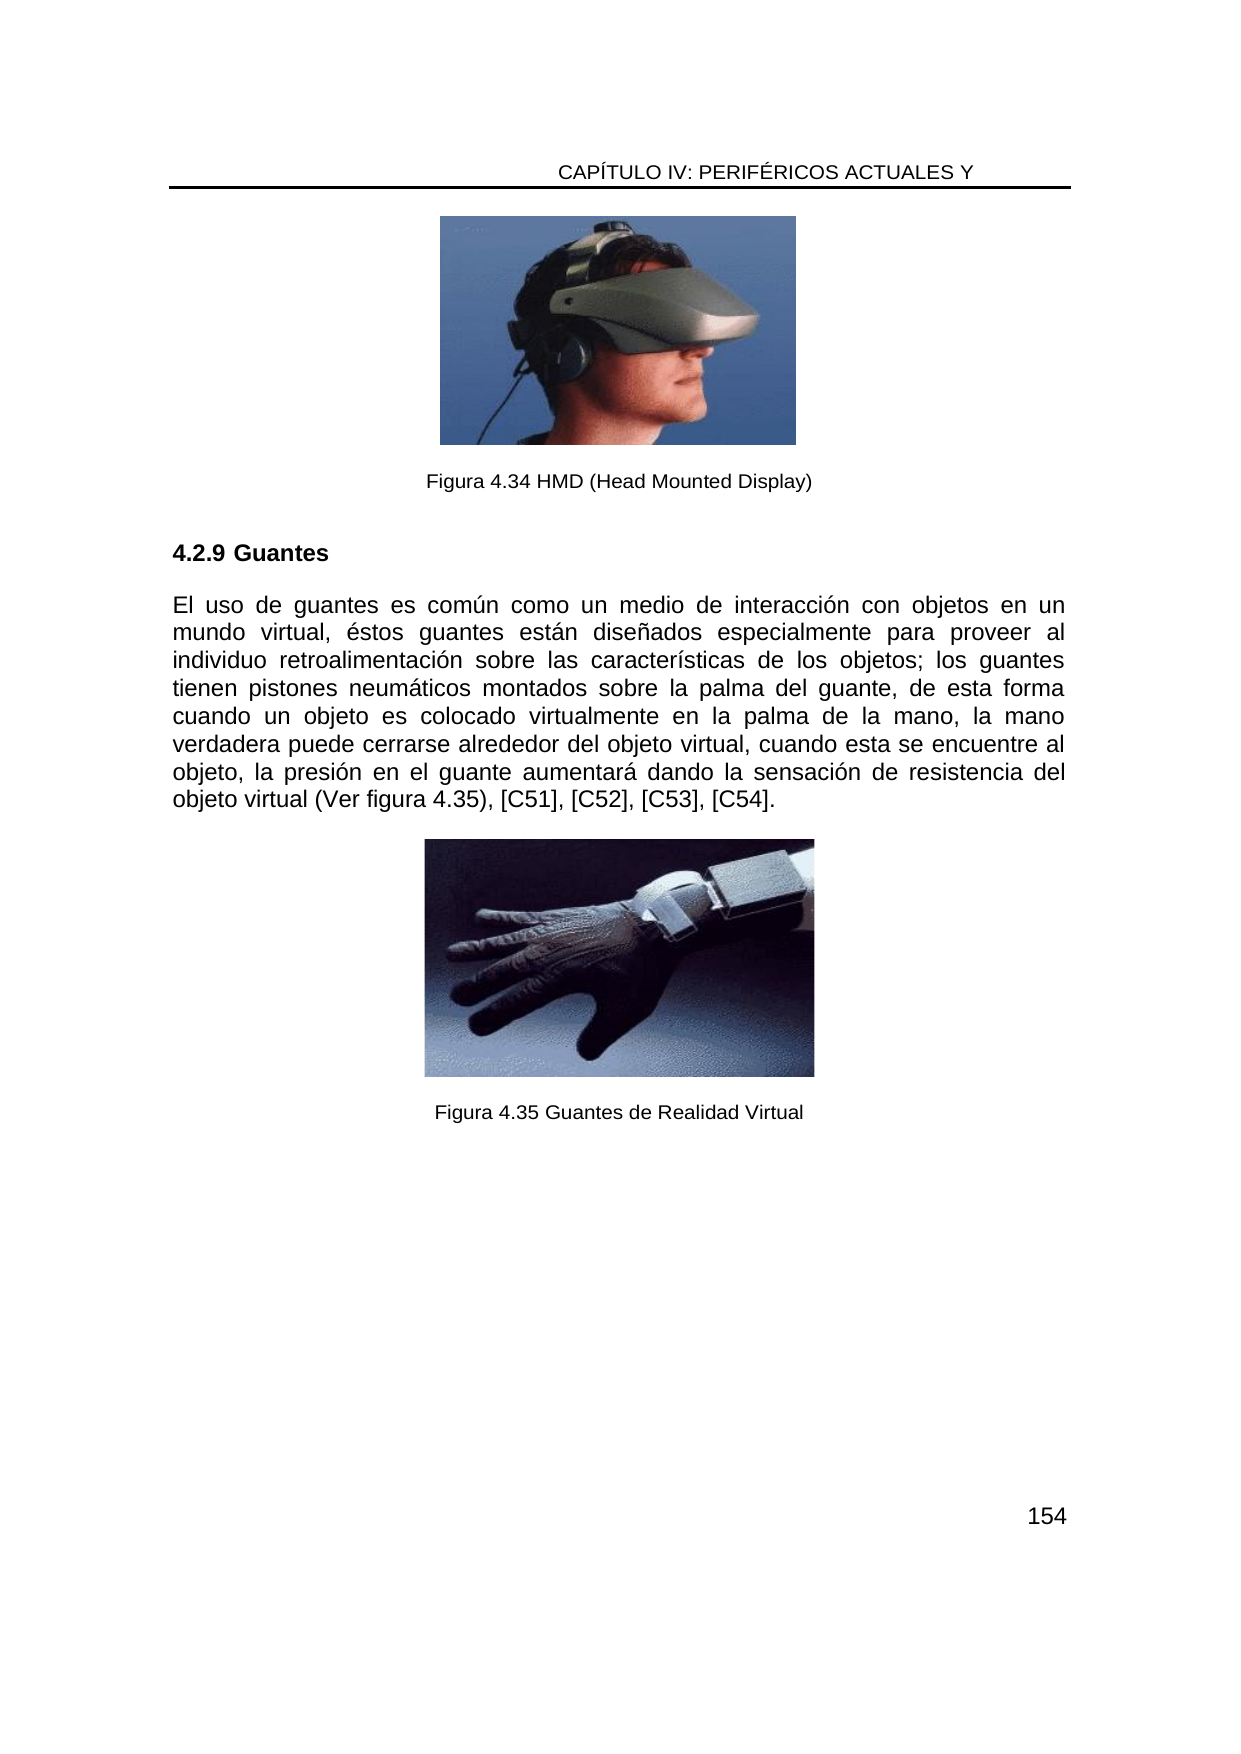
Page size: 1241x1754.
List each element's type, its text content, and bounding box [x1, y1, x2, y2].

text Figura 4.35 Guantes de Realidad Virtual [137, 1101, 1101, 1124]
subtitle Guantes [172, 539, 1123, 567]
picture [440, 216, 796, 445]
text Figura 4.34 HMD (Head Mounted Display) [137, 469, 1101, 492]
text El uso de guantes es común como un medio de interacción con objetos en un mundo virtual, éstos guantes están diseñados especialmente para proveer al individuo retroalimentación sobre las características de los objetos; los guantes tienen pistones neumáticos montados sobre la palma del guante, de esta forma cuando un objeto es colocado virtualmente en la palma de la mano, la mano verdadera puede cerrarse alrededor del objeto virtual, cuando esta se encuentre al objeto, la presión en el guante aumentará dando la sensación de resistencia del objeto virtual (Ver figura 4.35), [C51], [C52], [C53], [C54]. [172, 591, 1066, 813]
picture [424, 839, 815, 1077]
